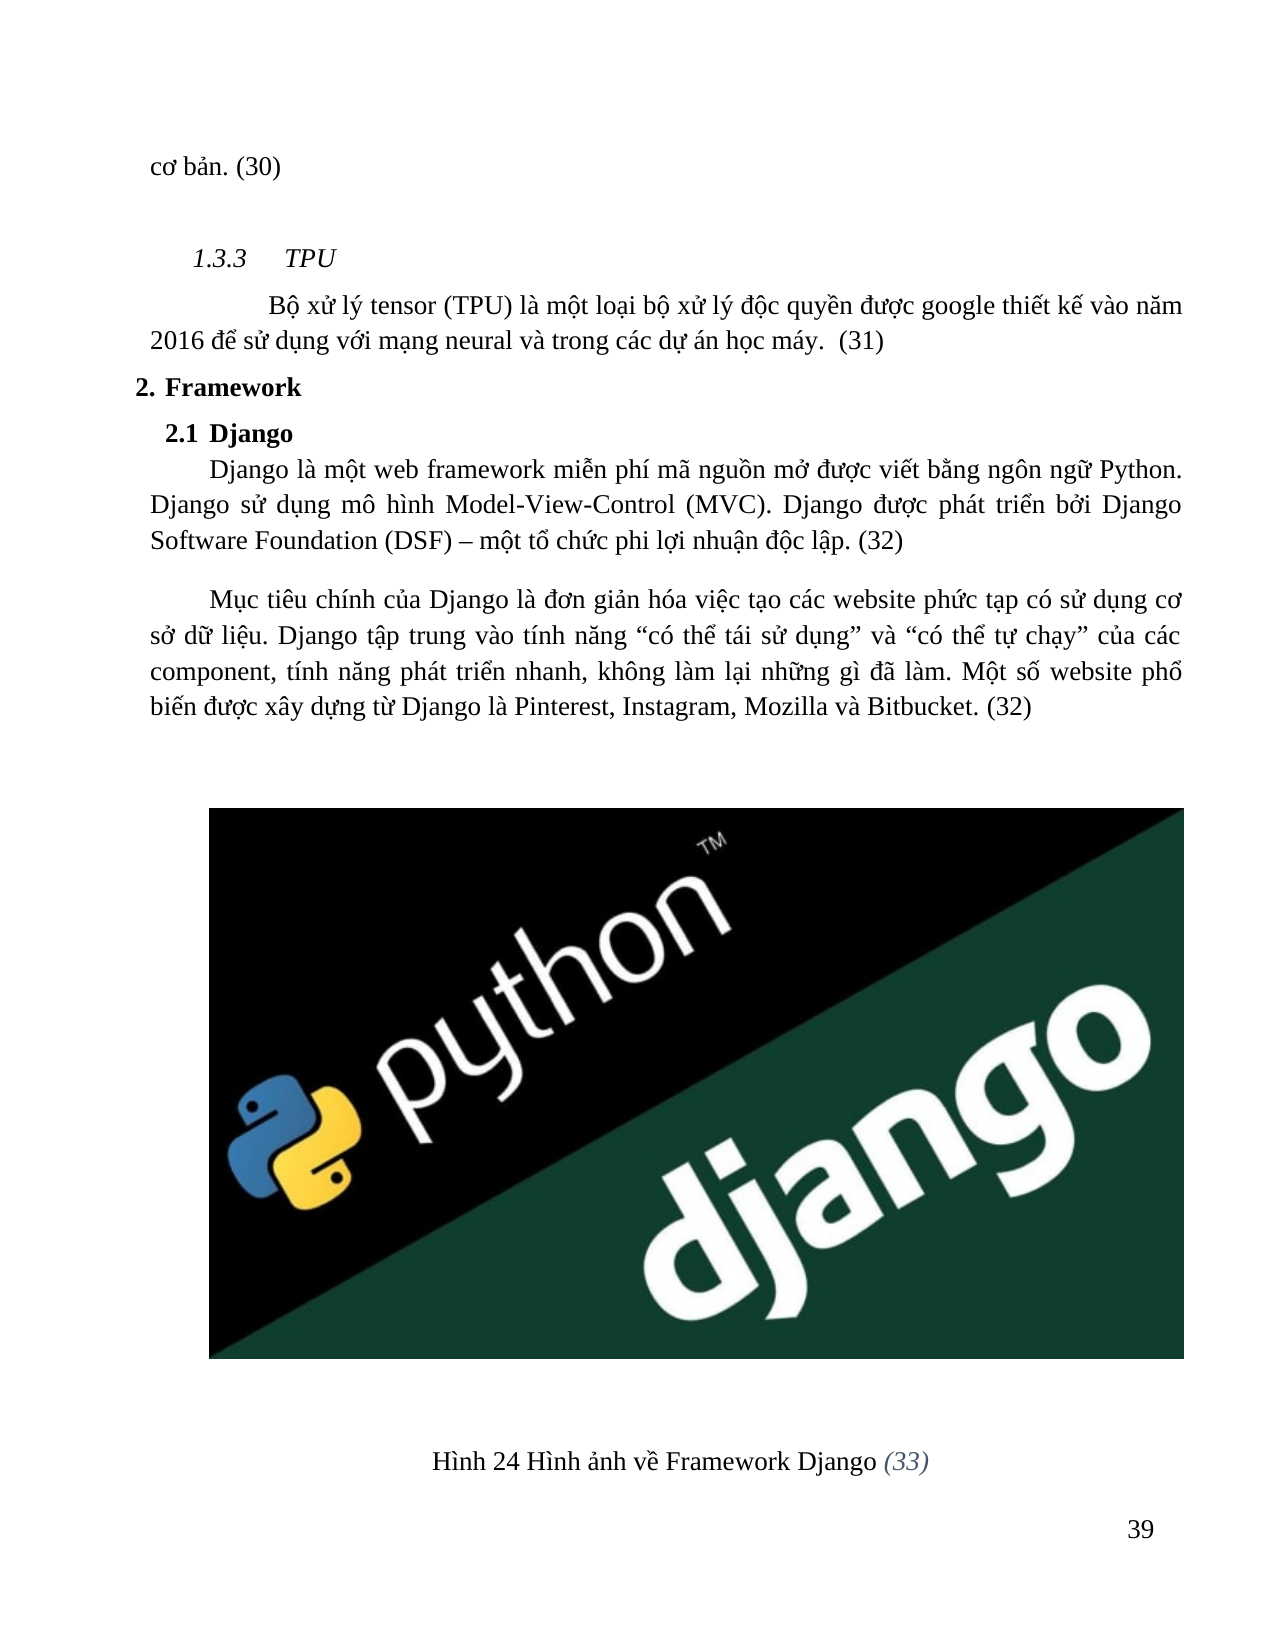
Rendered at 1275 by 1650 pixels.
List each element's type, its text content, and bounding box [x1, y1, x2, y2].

text Django là một web framework miễn phí mã nguồn mở được viết bằng ngôn ngữ Python. Django sử dụng mô hình Model-View-Control (MVC). Django được phát triển bởi Django Software Foundation (DSF) – một tổ chức phi lợi nhuận độc lập. [150, 453, 1184, 555]
list Bộ xử lý tensor (TPU) là một loại bộ xử lý độc quyền được google thiết kế vào năm 2016 để sử dụng với mạng neural và trong các dự án học máy. [150, 289, 1184, 356]
list TPU [247, 242, 1213, 274]
text Hình 24 Hình ảnh về Framework Django [150, 1445, 1213, 1477]
list Django [165, 417, 1148, 448]
list Framework [135, 371, 1148, 402]
picture [209, 808, 1184, 1359]
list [150, 150, 1184, 181]
text Mục tiêu chính của Django là đơn giản hóa việc tạo các website phức tạp có sử dụng cơ sở dữ liệu. Django tập trung vào tính năng “có thể tái sử dụng” và “có thể tự chạy” của các component, tính năng phát triển nhanh, không làm lại những gì đã làm. Một số website phổ biến được xây dựng từ Django là Pinterest, Instagram, Mozilla và Bitbucket. [150, 583, 1184, 722]
